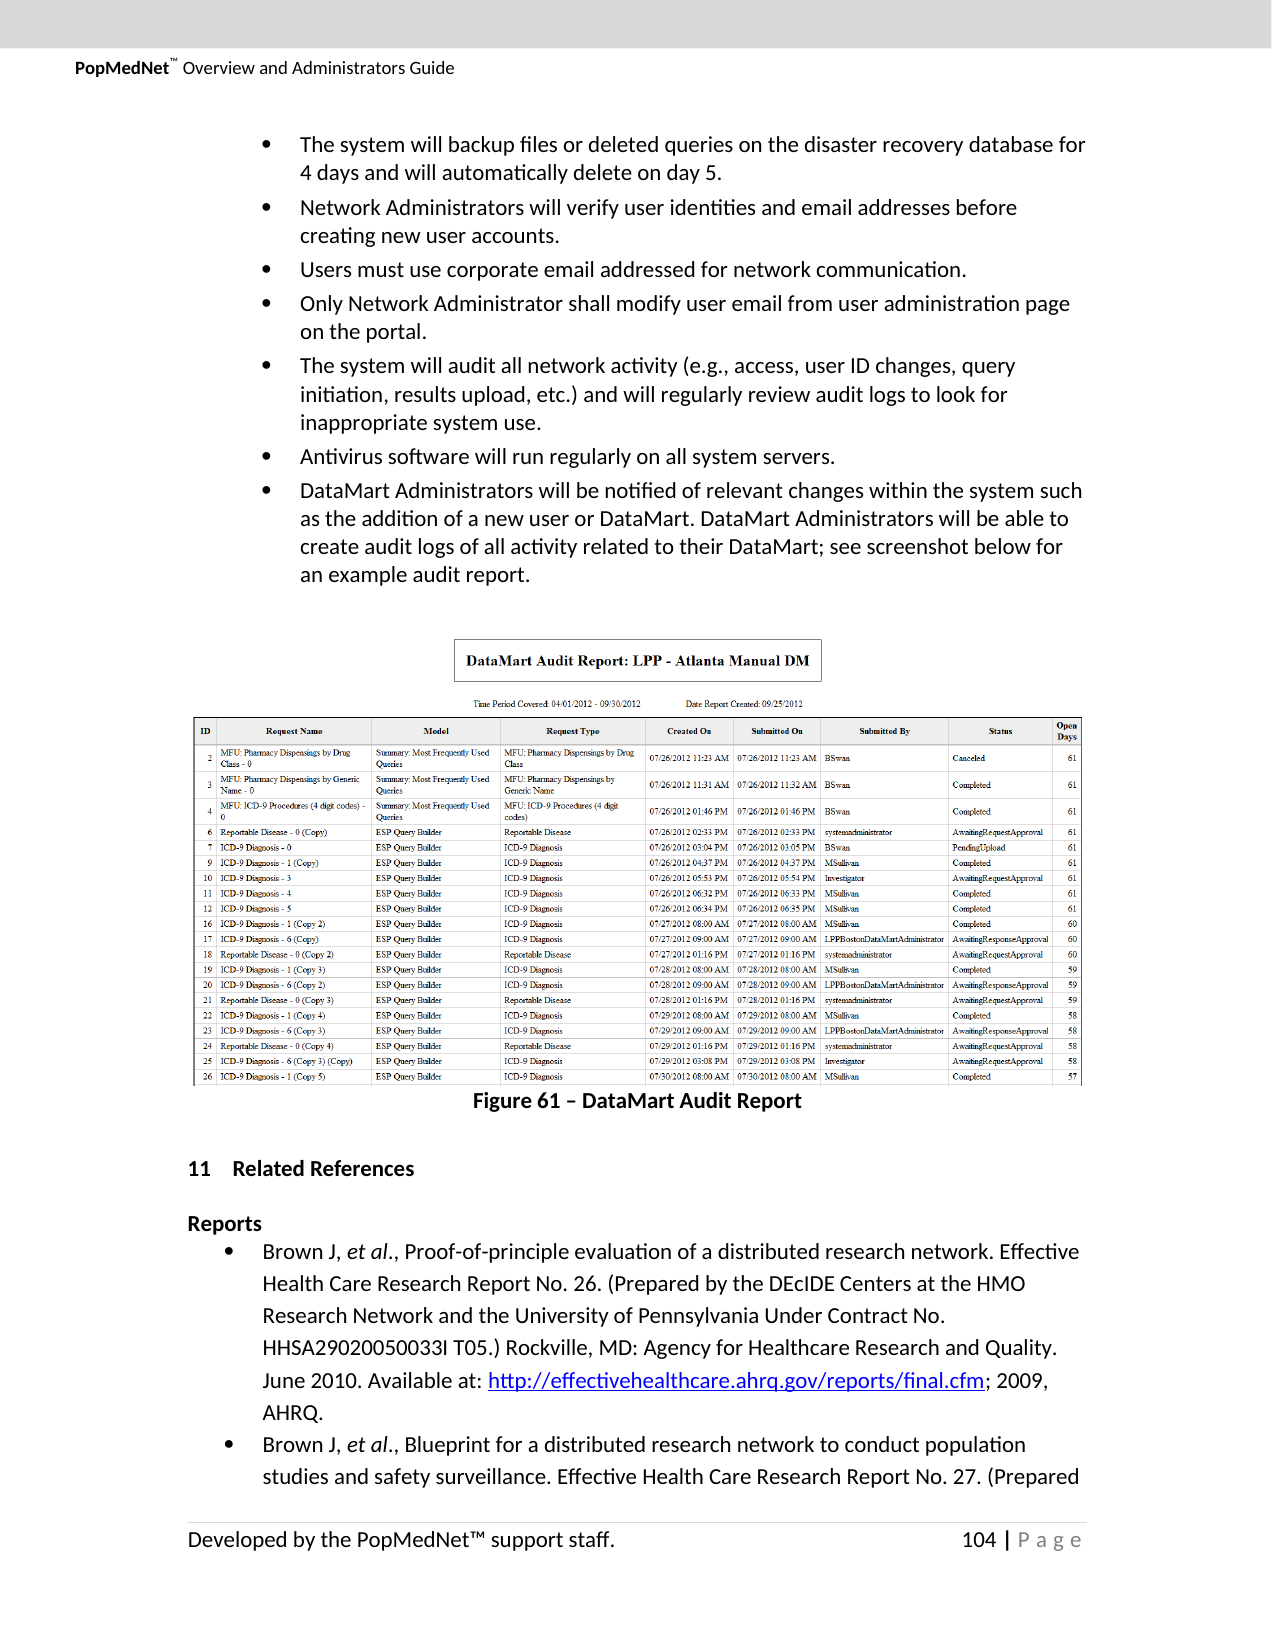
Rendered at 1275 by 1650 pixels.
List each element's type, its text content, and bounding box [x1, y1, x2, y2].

list DataMart Administrators will be notified of relevant changes within the system such as the addition of a new user or DataMart. DataMart Administrators will be able to create audit logs of all activity related to their DataMart; see screenshot below for an example audit report. [262, 476, 1087, 588]
list Only Network Administrator shall modify user email from user administration page on the portal. [262, 289, 1087, 345]
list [225, 1430, 1087, 1490]
list The system will audit all network activity (e.g., access, user ID changes, query initiation, results upload, etc.) and will regularly review audit logs to look for inappropriate system use. [262, 352, 1087, 436]
text Reports [187, 1209, 1087, 1237]
list Network Administrators will verify user identities and email addresses before creating new user accounts. [262, 193, 1087, 249]
picture [187, 628, 1088, 1086]
list The system will backup files or deleted queries on the disaster recovery database for 4 days and will automatically delete on day 5. [262, 131, 1087, 187]
list Brown J, et al., Proof-of-principle evaluation of a distributed research network. Effective Health Care Research Report No. 26. (Prepared by the DEcIDE Centers at the HMO Research Network and the University of Pennsylvania Under Contract No. HHSA29020050033I T05.) Rockville, MD: Agency for Healthcare Research and Quality. June 2010. Available at: http://effectivehealthcare.ahrq.gov/reports/final.cfm; 2009, AHRQ. [225, 1237, 1087, 1426]
list Antivirus software will run regularly on all system servers. [262, 442, 1087, 470]
text Figure 61 – DataMart Audit Report [187, 1086, 1087, 1114]
list Users must use corporate email addressed for network communication. [262, 255, 1087, 283]
subtitle Related References [187, 1154, 1087, 1182]
